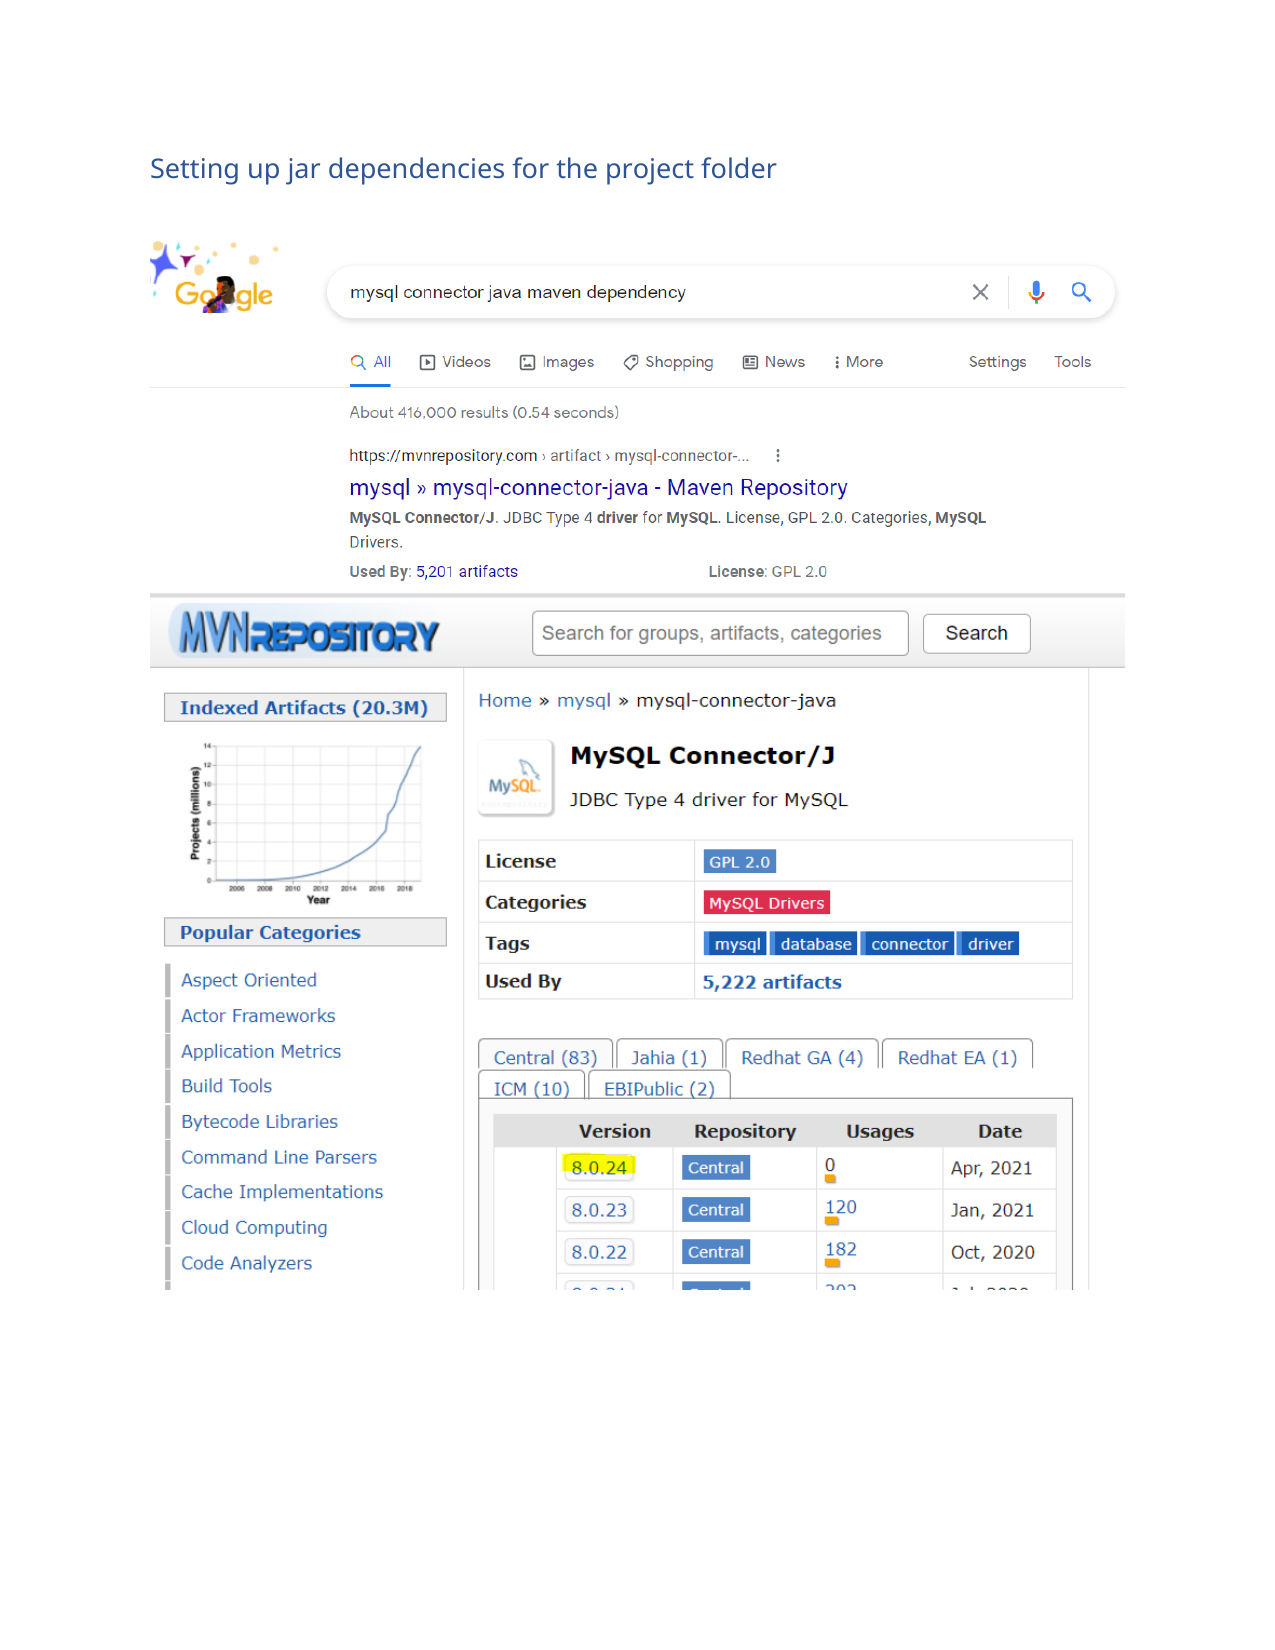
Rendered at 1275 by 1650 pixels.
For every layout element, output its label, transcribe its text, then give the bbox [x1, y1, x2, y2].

picture [150, 590, 1125, 1290]
picture [150, 236, 1125, 588]
subtitle Setting up jar dependencies for the project folder [150, 150, 1125, 187]
